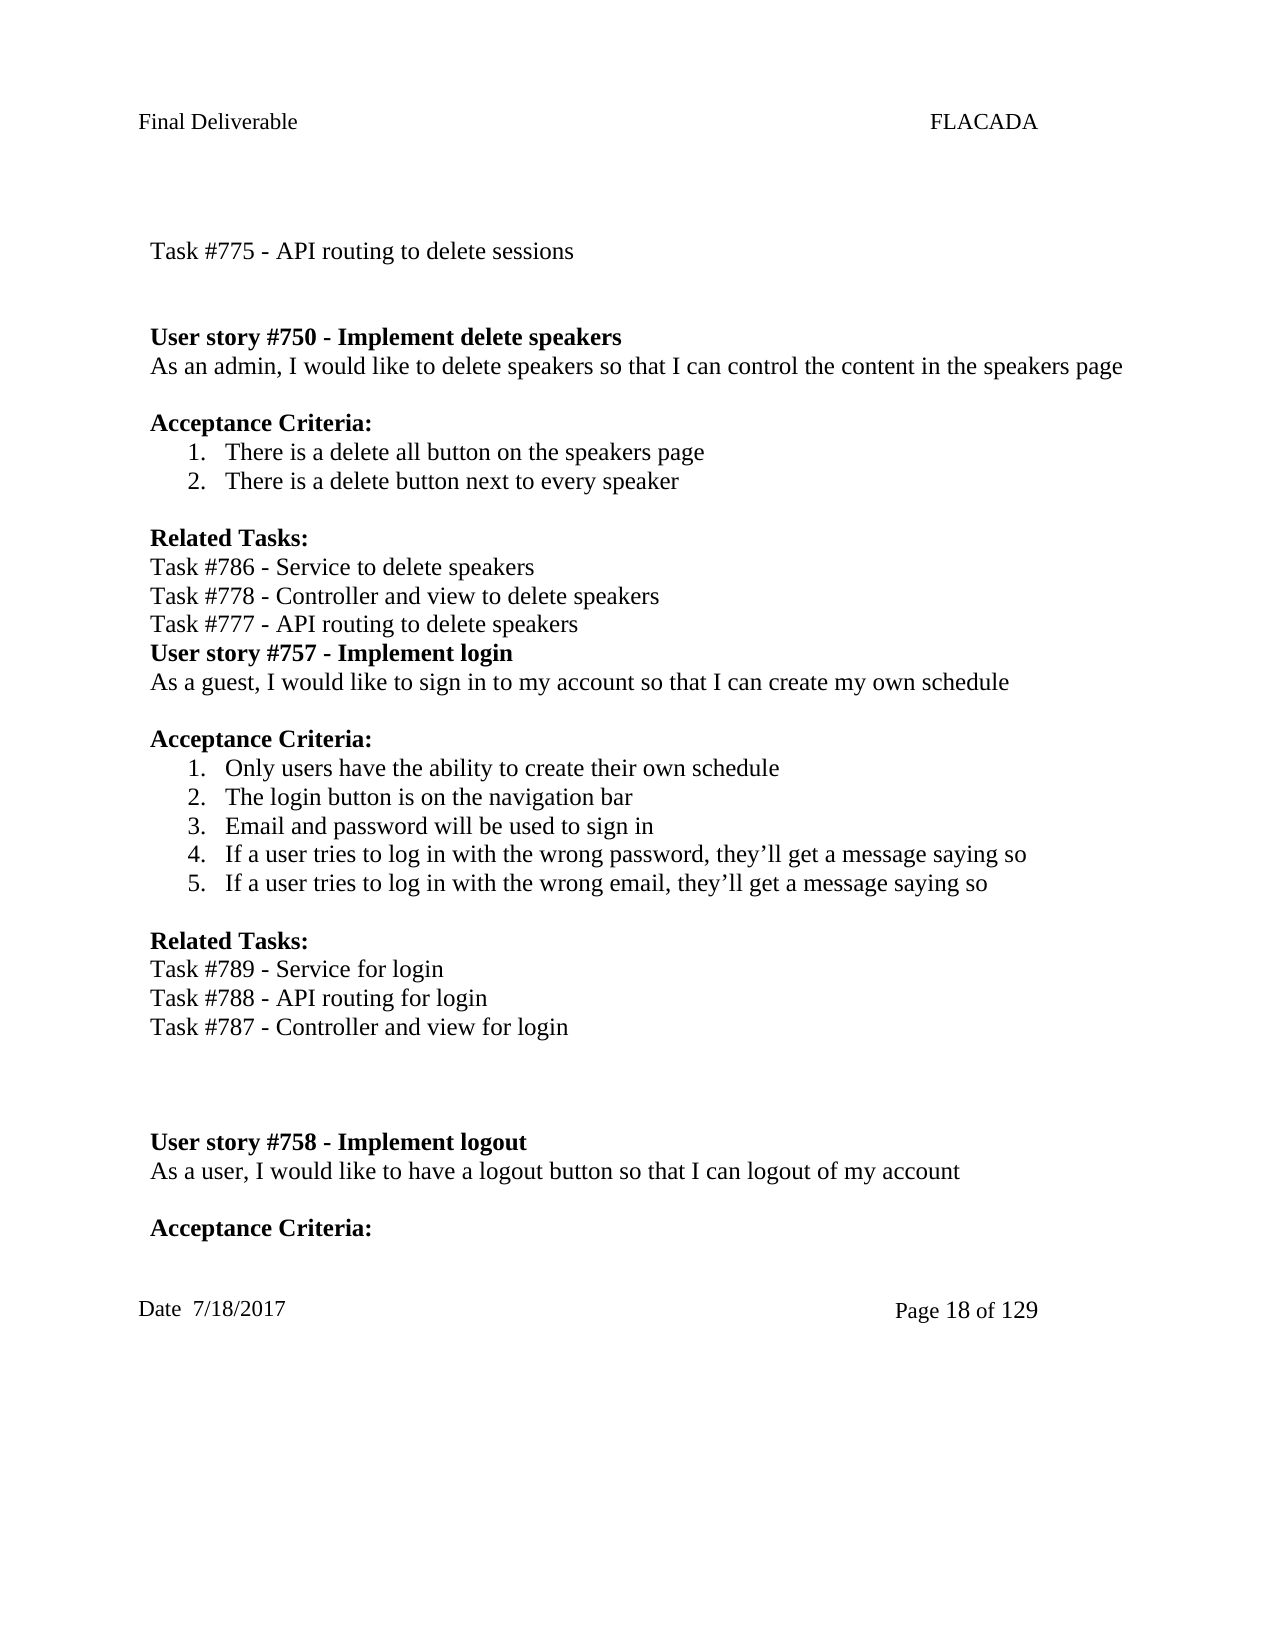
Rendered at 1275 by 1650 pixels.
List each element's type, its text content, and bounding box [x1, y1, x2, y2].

text Acceptance Criteria: [150, 408, 1125, 437]
text Acceptance Criteria: [150, 724, 1125, 753]
text As a guest, I would like to sign in to my account so that I can create my own schedule [150, 667, 1125, 696]
list There is a delete button next to every speaker [187, 466, 1125, 494]
list The login button is on the navigation bar [187, 782, 1125, 811]
list If a user tries to log in with the wrong email, they’ll get a message saying so [187, 868, 1125, 897]
text Task #777 - API routing to delete speakers [150, 609, 1125, 638]
text User story #757 - Implement login [150, 638, 1125, 667]
text As an admin, I would like to delete speakers so that I can control the content in the speakers page [150, 351, 1125, 379]
text Acceptance Criteria: [150, 1213, 1125, 1242]
list Email and password will be used to sign in [187, 811, 1125, 839]
text Task #778 - Controller and view to delete speakers [150, 581, 1125, 609]
text Task #786 - Service to delete speakers [150, 552, 1125, 581]
text Task #787 - Controller and view for login [150, 1012, 1125, 1041]
text Related Tasks: [150, 523, 1125, 552]
text Task #775 - API routing to delete sessions [150, 236, 1125, 264]
text User story #750 - Implement delete speakers [150, 322, 1125, 351]
text Task #788 - API routing for login [150, 983, 1125, 1012]
text Related Tasks: [150, 926, 1125, 954]
list If a user tries to log in with the wrong password, they’ll get a message saying so [187, 839, 1125, 868]
list Only users have the ability to create their own schedule [187, 753, 1125, 782]
text As a user, I would like to have a logout button so that I can logout of my account [150, 1156, 1125, 1184]
list There is a delete all button on the speakers page [187, 437, 1125, 466]
text User story #758 - Implement logout [150, 1127, 1125, 1156]
text Task #789 - Service for login [150, 954, 1125, 983]
